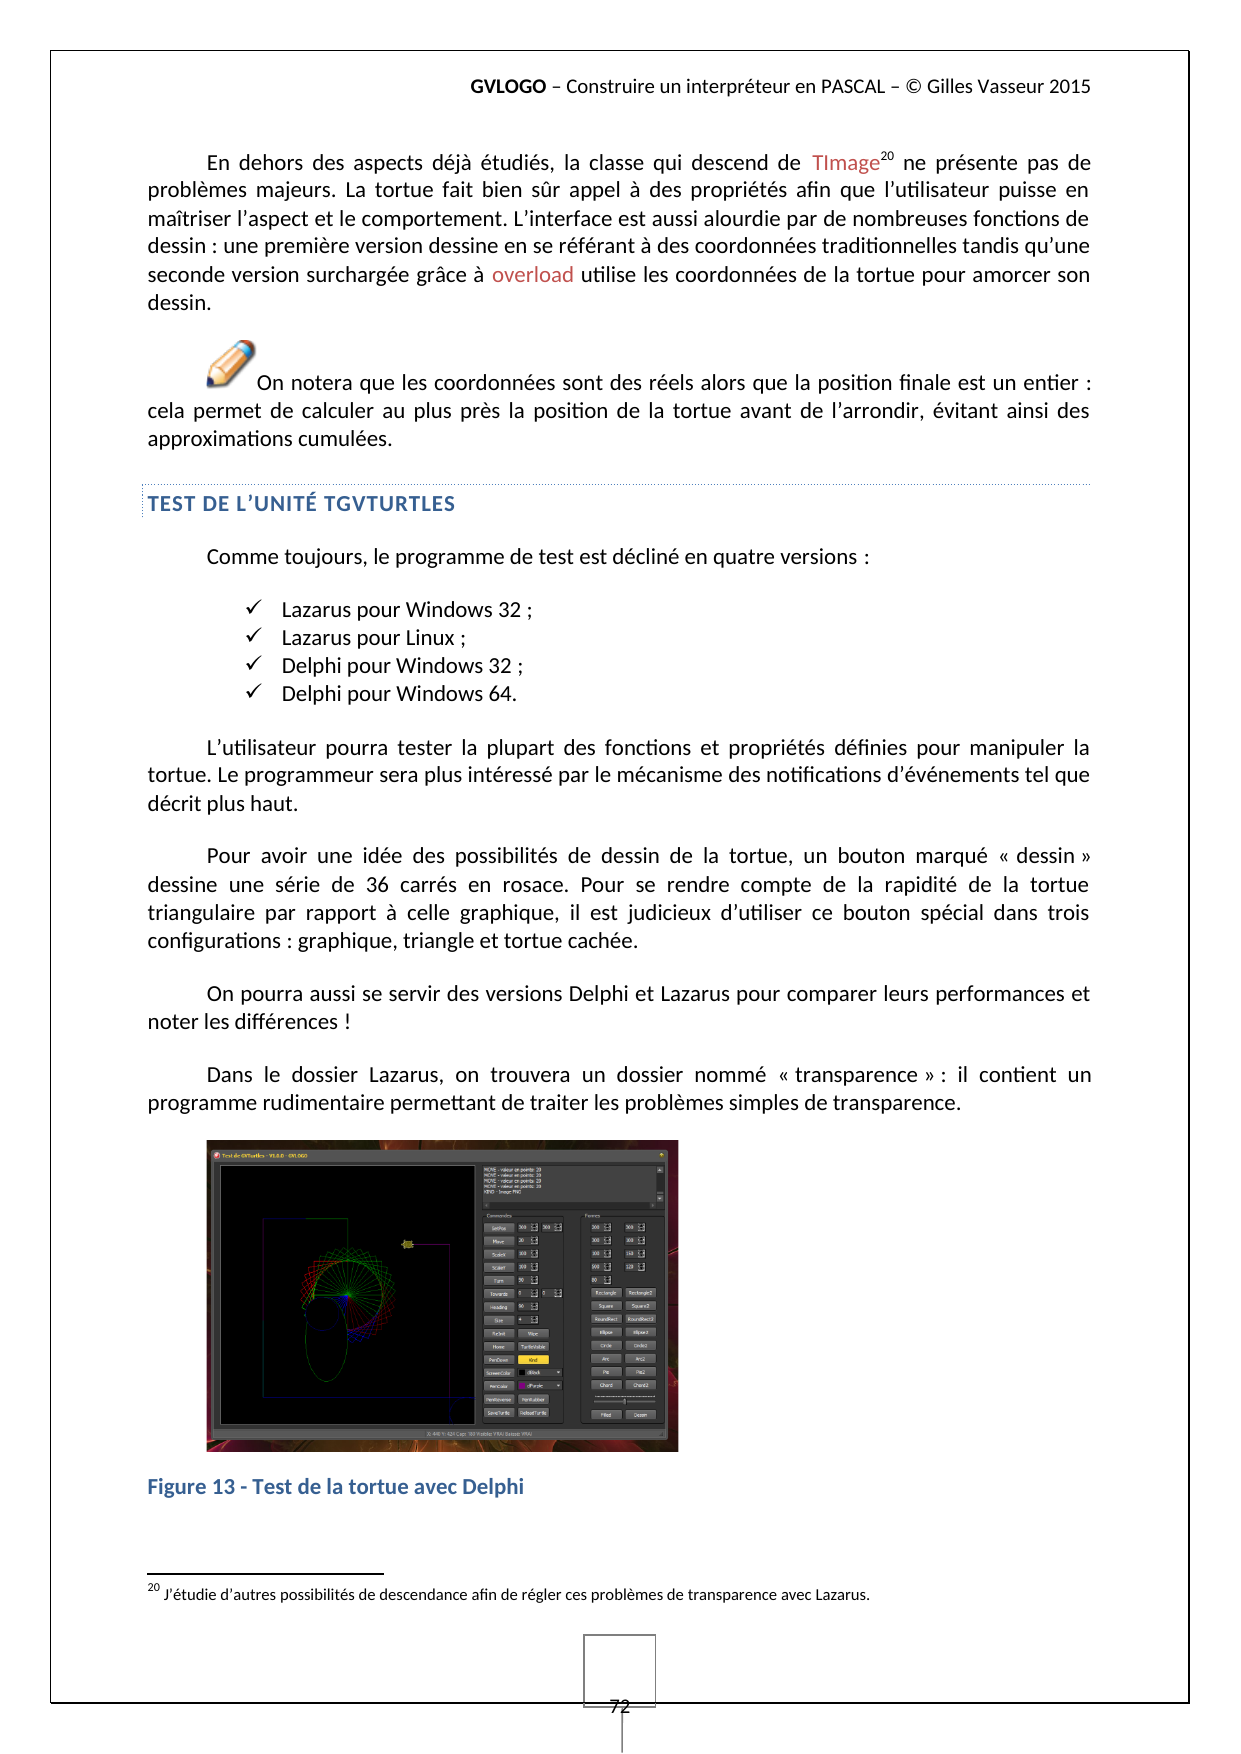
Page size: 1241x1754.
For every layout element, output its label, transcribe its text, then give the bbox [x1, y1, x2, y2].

list Lazarus pour Linux ; [244, 623, 1092, 652]
list Delphi pour Windows 32 ; [244, 652, 1092, 679]
picture [206, 1140, 679, 1452]
text En dehors des aspects déjà étudiés, la classe qui descend de TImage ne présente pas de problèmes majeurs. La tortue fait bien sûr appel à des propriétés afin que l’utilisateur puisse en maîtriser l’aspect et le comportement. L’interface est aussi alourdie par de nombreuses fonctions de dessin : une première version dessine en se référant à des coordonnées traditionnelles tandis qu’une seconde version surchargée grâce à overload utilise les coordonnées de la tortue pour amorcer son dessin. [147, 148, 1092, 316]
subtitle Test de l’unité TGVTurtles [142, 484, 1092, 517]
picture [206, 340, 257, 391]
text On notera que les coordonnées sont des réels alors que la position finale est un entier : cela permet de calculer au plus près la position de la tortue avant de l’arrondir, évitant ainsi des approximations cumulées. [147, 341, 1092, 452]
text On pourra aussi se servir des versions Delphi et Lazarus pour comparer leurs performances et noter les différences ! [147, 979, 1092, 1035]
list Lazarus pour Windows 32 ; [244, 596, 1092, 623]
text Comme toujours, le programme de test est décliné en quatre versions : [147, 542, 1092, 571]
text Pour avoir une idée des possibilités de dessin de la tortue, un bouton marqué « dessin » dessine une série de 36 carrés en rosace. Pour se rendre compte de la rapidité de la tortue triangulaire par rapport à celle graphique, il est judicieux d’utiliser ce bouton spécial dans trois configurations : graphique, triangle et tortue cachée. [147, 842, 1092, 954]
text Dans le dossier Lazarus, on trouvera un dossier nommé « transparence » : il contient un programme rudimentaire permettant de traiter les problèmes simples de transparence. [147, 1060, 1092, 1116]
list Delphi pour Windows 64. [244, 679, 1092, 708]
text L’utilisateur pourra tester la plupart des fonctions et propriétés définies pour manipuler la tortue. Le programmeur sera plus intéressé par le mécanisme des notifications d’événements tel que décrit plus haut. [147, 733, 1092, 817]
